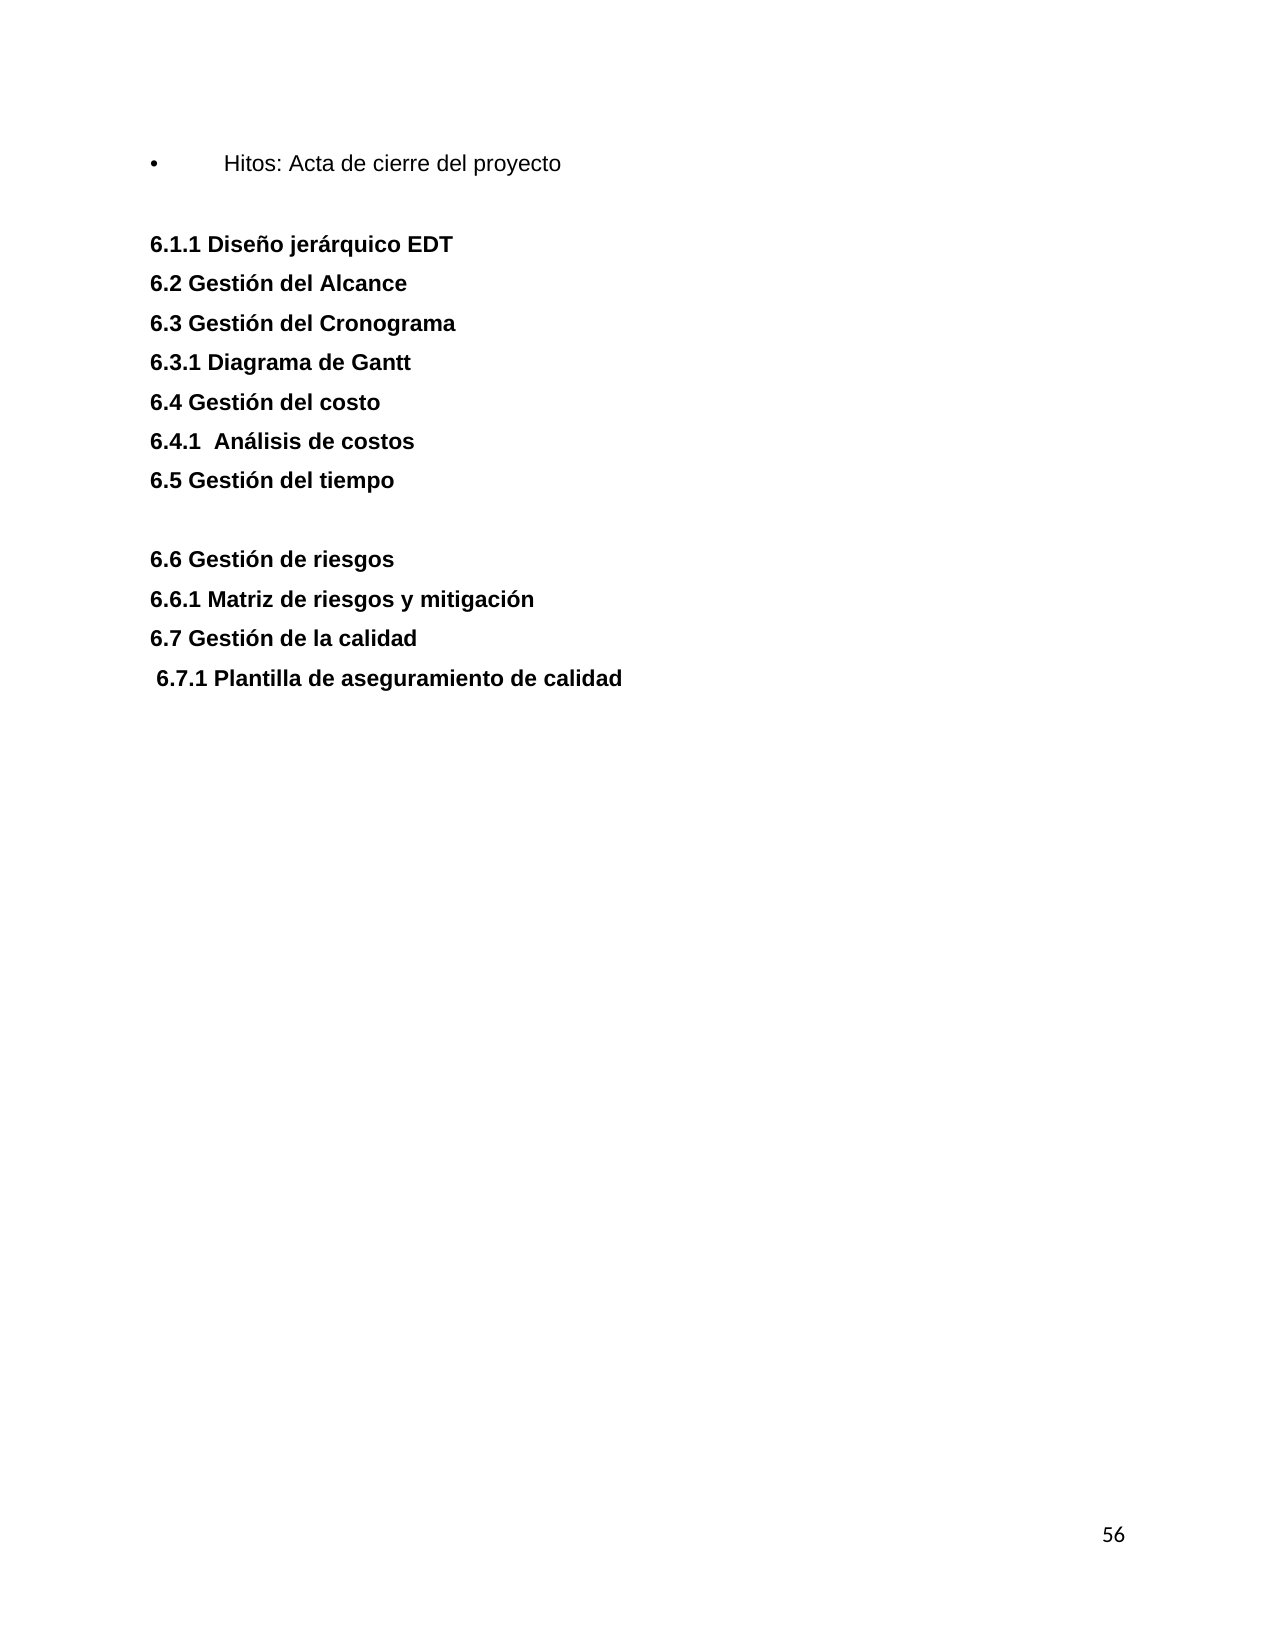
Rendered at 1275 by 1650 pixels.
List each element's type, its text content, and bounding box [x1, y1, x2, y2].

text 6.6.1 Matriz de riesgos y mitigación [150, 586, 1122, 612]
text 6.2 Gestión del Alcance [150, 270, 1122, 296]
text 6.3.1 Diagrama de Gantt [150, 349, 1122, 375]
text 6.6 Gestión de riesgos [150, 546, 1122, 573]
text 6.5 Gestión del tiempo [150, 467, 1122, 494]
text 6.7.1 Plantilla de aseguramiento de calidad [150, 665, 1122, 691]
text 6.4.1 Análisis de costos [150, 428, 1122, 454]
text • Hitos: Acta de cierre del proyecto [150, 150, 1122, 176]
text 6.7 Gestión de la calidad [150, 625, 1122, 652]
text 6.3 Gestión del Cronograma [150, 309, 1122, 336]
text 6.4 Gestión del costo [150, 388, 1122, 415]
text 6.1.1 Diseño jerárquico EDT [150, 231, 1122, 257]
